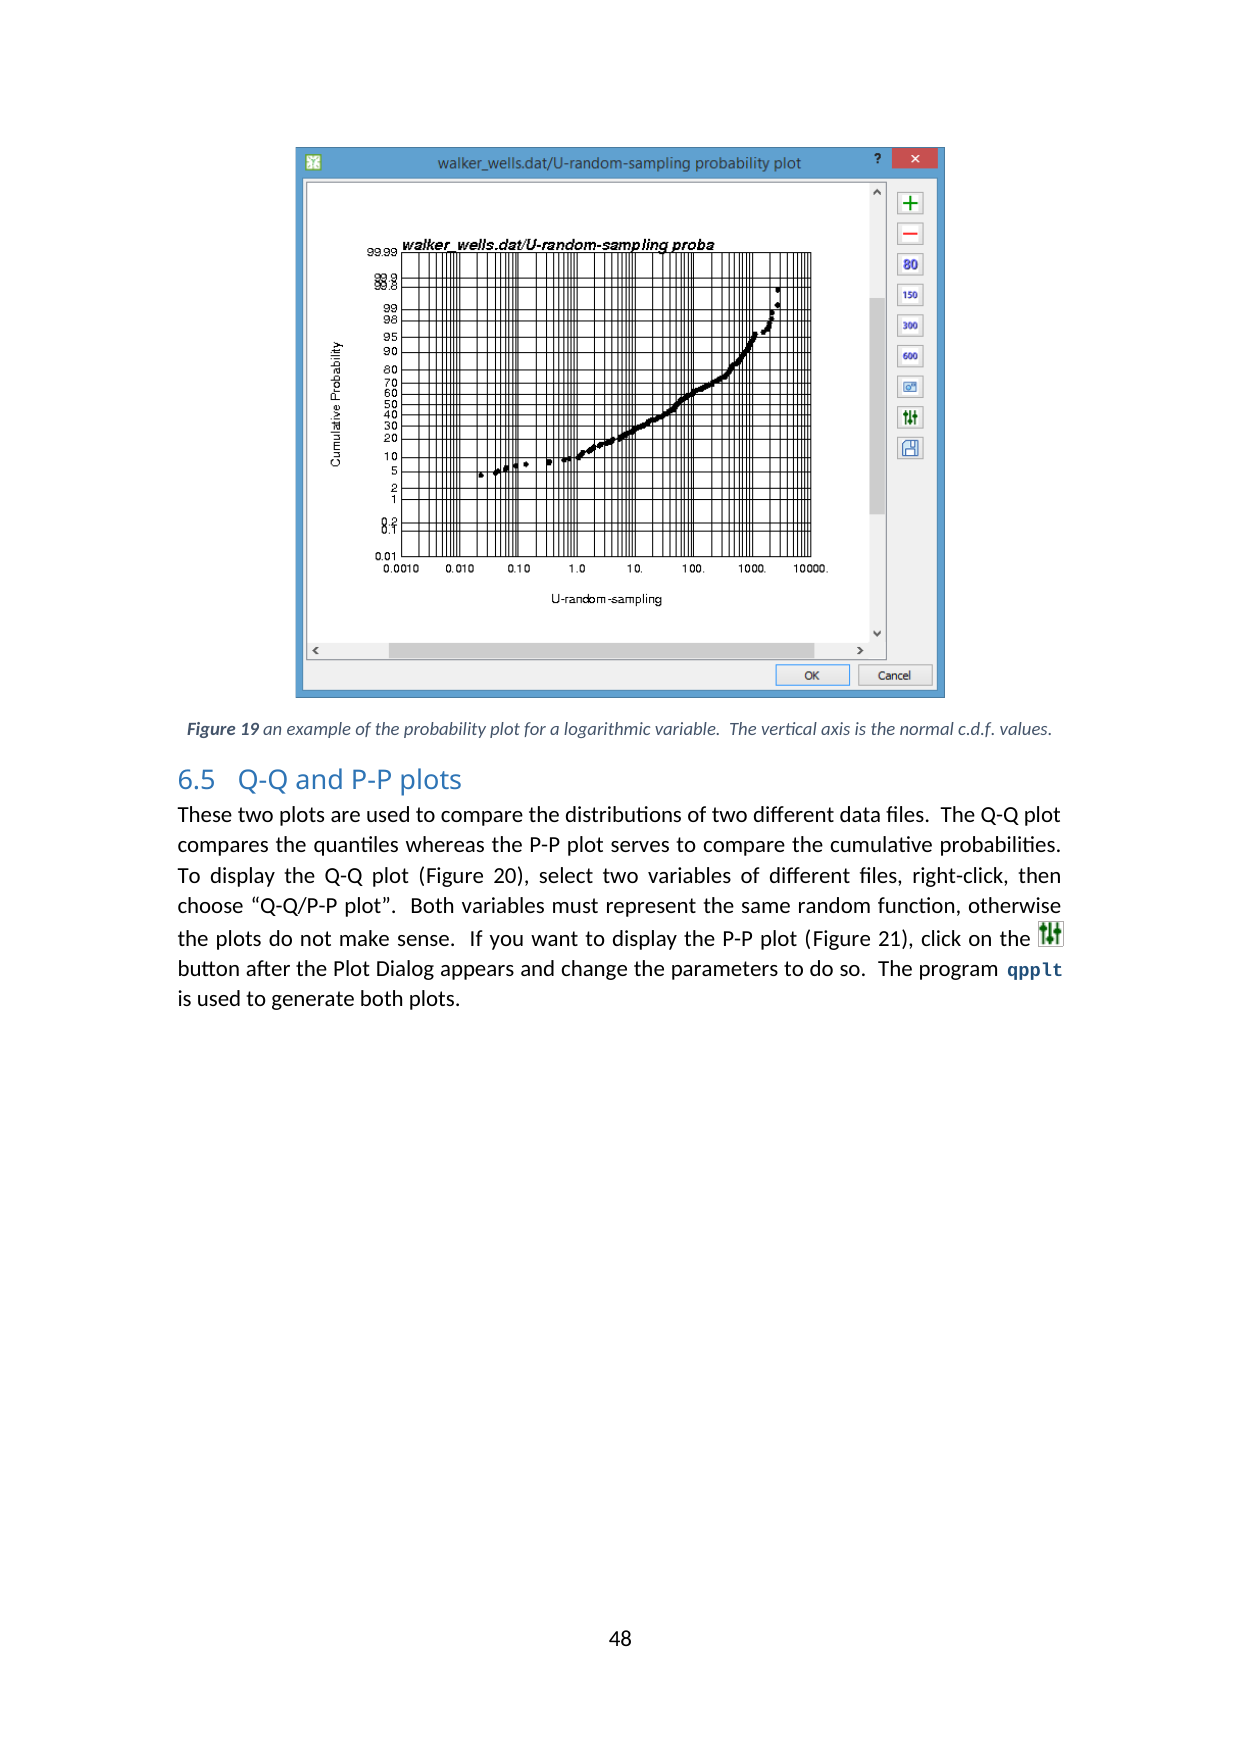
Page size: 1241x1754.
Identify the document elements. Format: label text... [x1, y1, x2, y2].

picture [1039, 922, 1063, 946]
text Figure 19 an example of the probability plot for a logarithmic variable. The vertical axis is the normal c.d.f. values. [177, 717, 1063, 740]
picture [295, 147, 945, 698]
subtitle Q-Q and P-P plots [177, 761, 1063, 797]
text These two plots are used to compare the distributions of two different data files. The Q-Q plot compares the quantiles whereas the P-P plot serves to compare the cumulative probabilities. To display the Q-Q plot (Figure 20), select two variables of different files, right-click, then choose “Q-Q/P-P plot”. Both variables must represent the same random function, otherwise the plots do not make sense. If you want to display the P-P plot (Figure 21), click on the button after the Plot Dialog appears and change the parameters to do so. The program qpplt is used to generate both plots. [177, 800, 1063, 1012]
